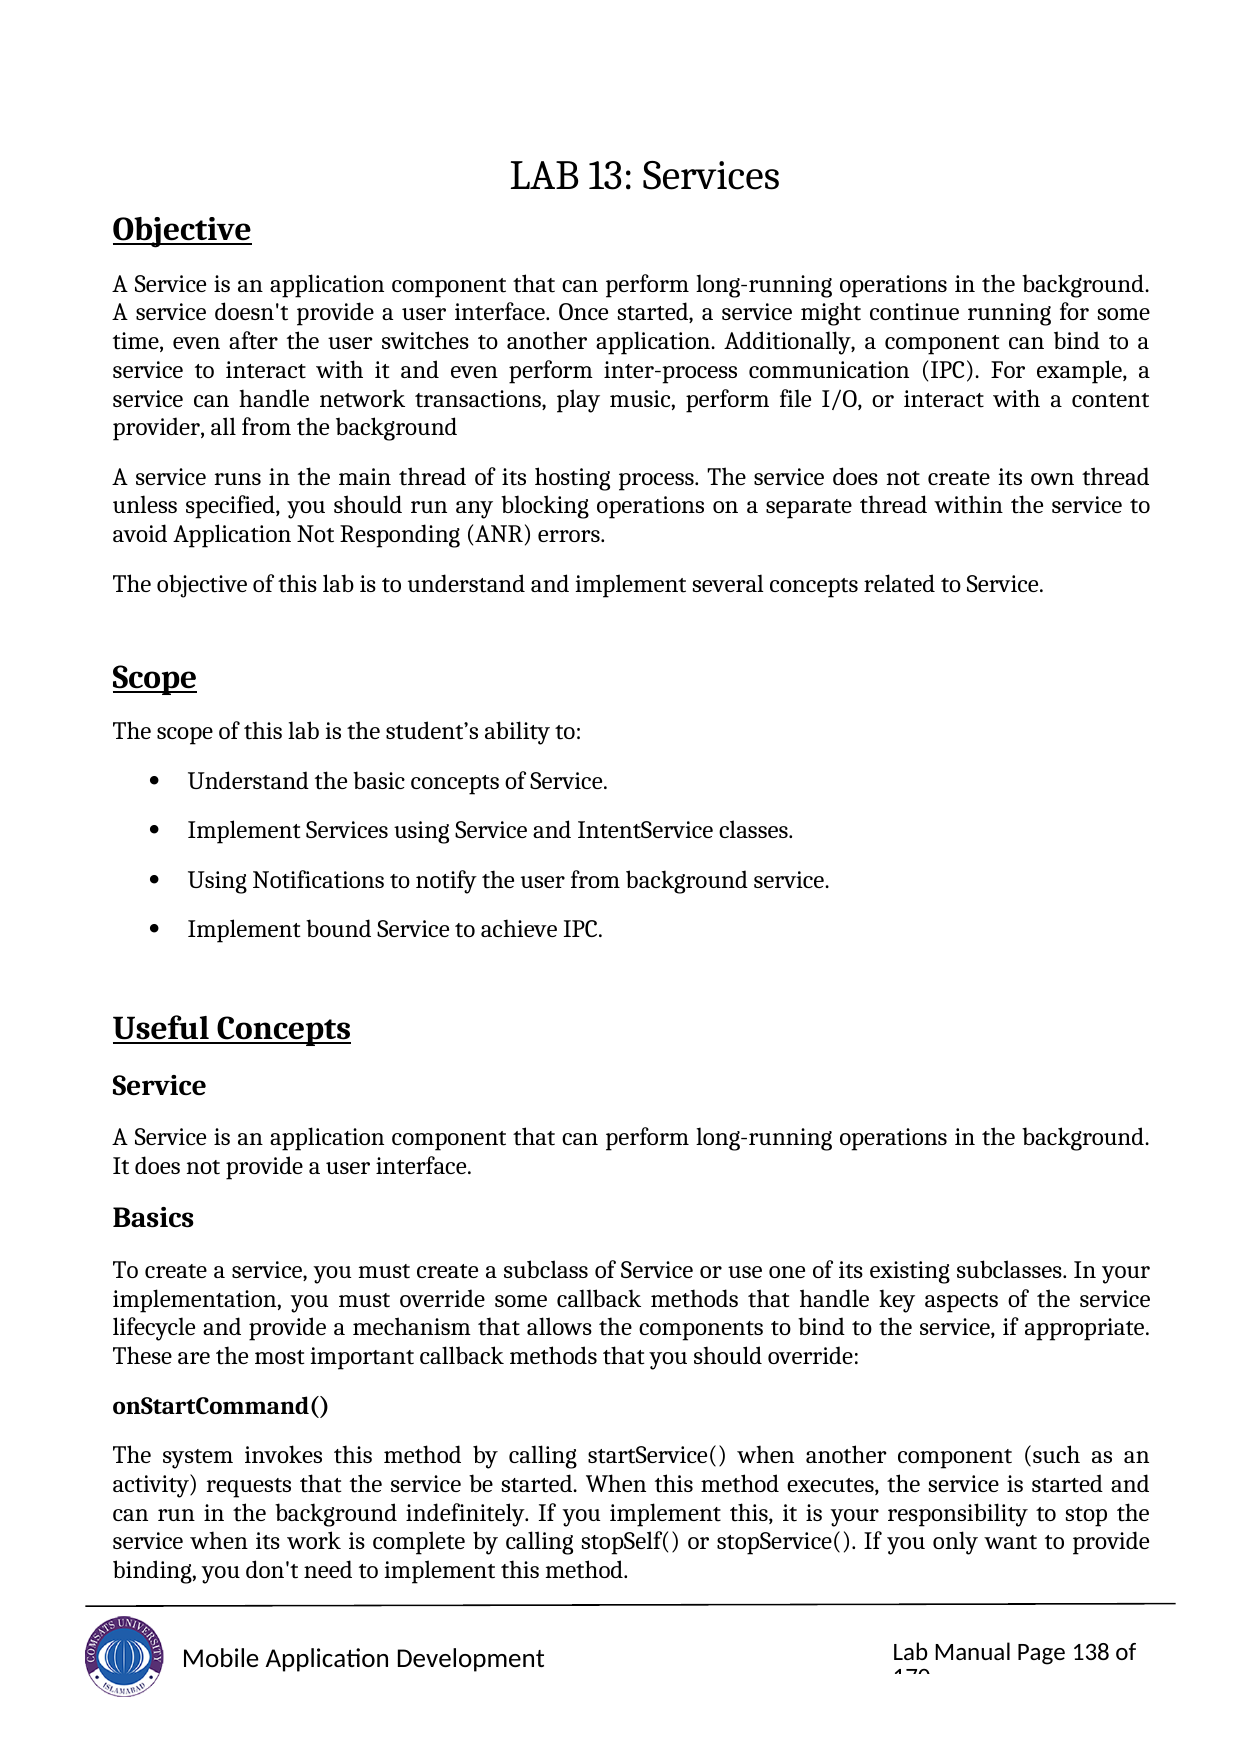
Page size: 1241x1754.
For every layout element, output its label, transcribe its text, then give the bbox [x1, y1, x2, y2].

subtitle Useful Concepts [112, 1009, 1240, 1048]
text The scope of this lab is the student’s ability to: [112, 717, 1152, 746]
picture [85, 1616, 165, 1697]
text The system invokes this method by calling startService() when another component (such as an activity) requests that the service be started. When this method executes, the service is started and can run in the background indefinitely. If you implement this, it is your responsibility to stop the service when its work is complete by calling stopSelf() or stopService(). If you only want to provide binding, you don't need to implement this method. [112, 1441, 1152, 1585]
text A Service is an application component that can perform long-running operations in the background. A service doesn't provide a user interface. Once started, a service might continue running for some time, even after the user switches to another application. Additionally, a component can bind to a service to interact with it and even perform inter-process communication (IPC). For example, a service can handle network transactions, play music, perform file I/O, or interact with a content provider, all from the background [112, 269, 1152, 442]
text The objective of this lab is to understand and implement several concepts related to Service. [112, 570, 1152, 598]
list Using Notifications to notify the user from background service. [150, 866, 1152, 894]
text To create a service, you must create a subclass of Service or use one of its existing subclasses. In your implementation, you must override some callback methods that handle key aspects of the service lifecycle and provide a mechanism that allows the components to bind to the service, if appropriate. These are the most important callback methods that you should override: [112, 1256, 1152, 1371]
list Implement bound Service to achieve IPC. [150, 915, 1152, 944]
subtitle LAB 13: Services [49, 152, 1240, 200]
subtitle Service [112, 1069, 1240, 1102]
subtitle Basics [112, 1202, 1240, 1235]
subtitle onStartCommand() [112, 1392, 1240, 1420]
text A Service is an application component that can perform long-running operations in the background. It does not provide a user interface. [112, 1123, 1152, 1181]
subtitle Scope [112, 658, 1240, 697]
subtitle Objective [112, 210, 1240, 249]
text A service runs in the main thread of its hosting process. The service does not create its own thread unless specified, you should run any blocking operations on a separate thread within the service to avoid Application Not Responding (ANR) errors. [112, 463, 1152, 549]
list Implement Services using Service and IntentService classes. [150, 816, 1152, 845]
list Understand the basic concepts of Service. [150, 767, 1152, 796]
